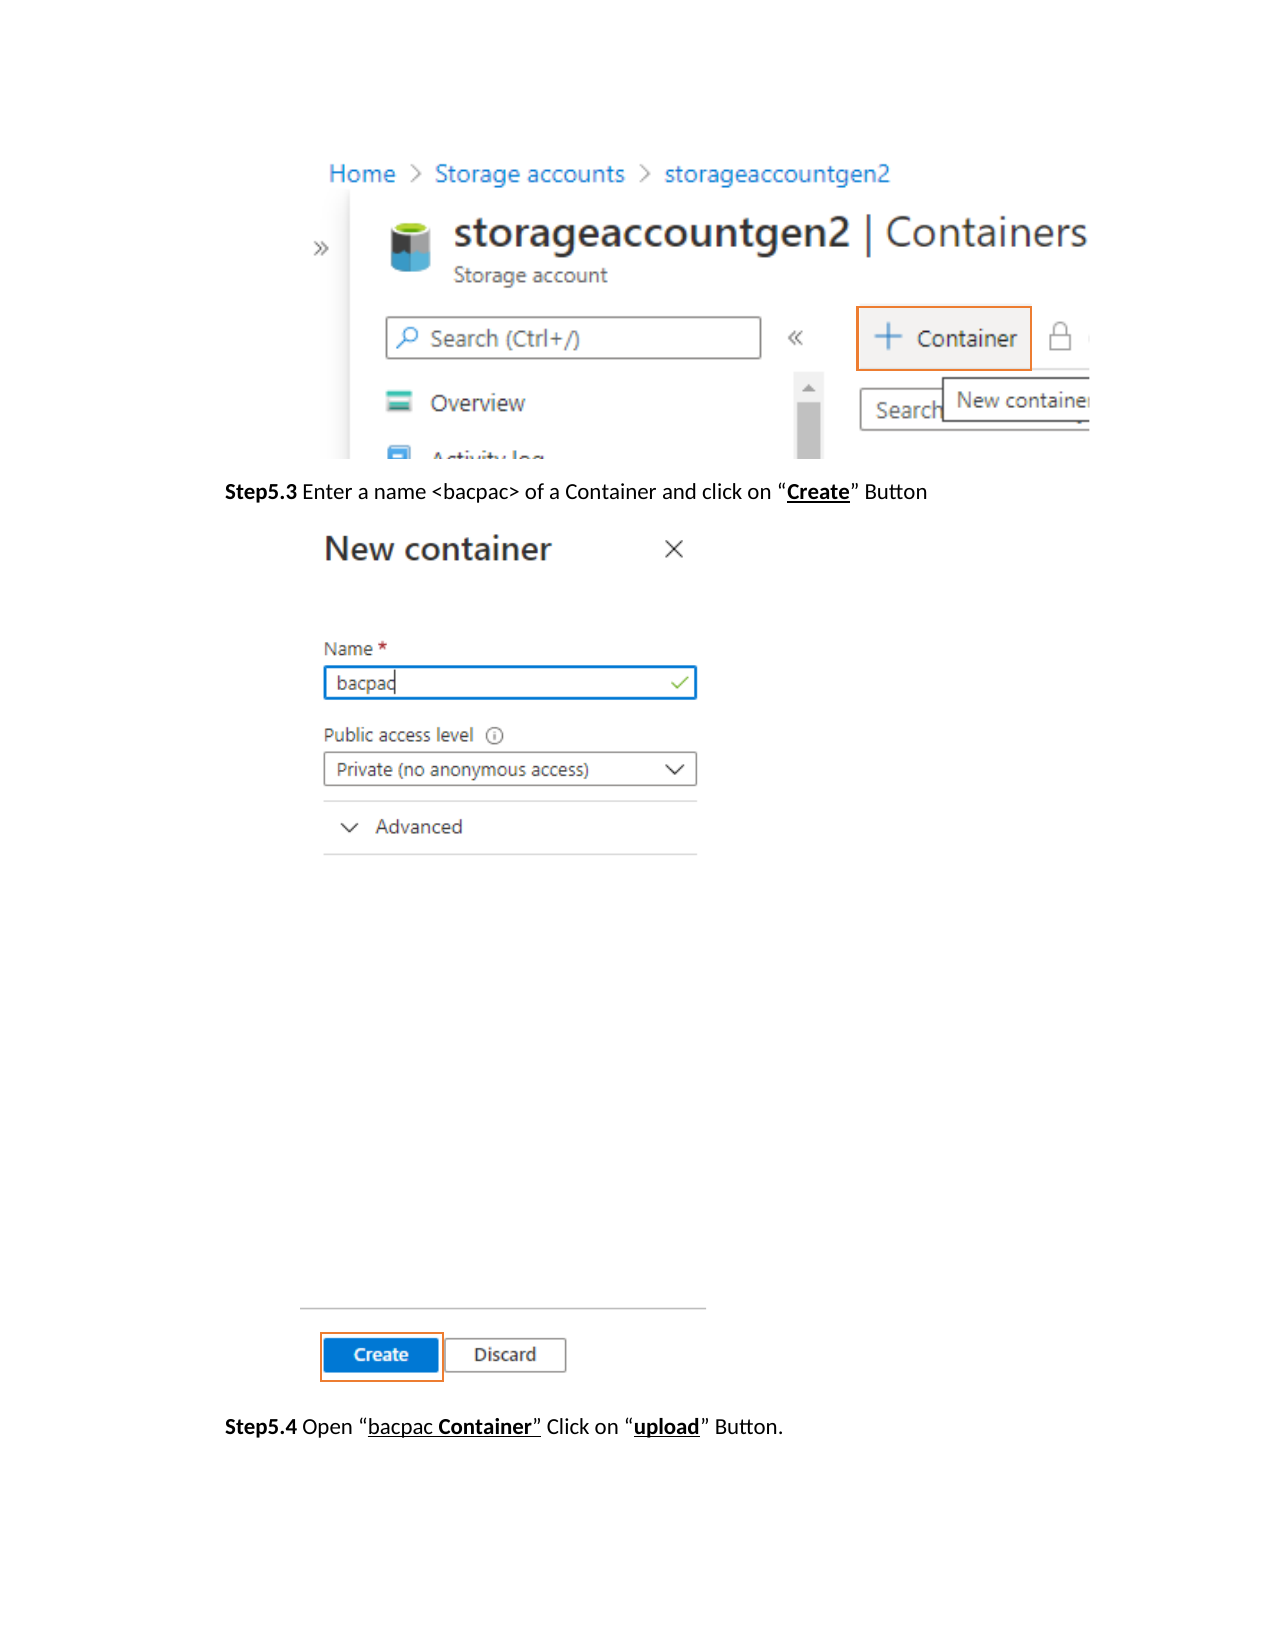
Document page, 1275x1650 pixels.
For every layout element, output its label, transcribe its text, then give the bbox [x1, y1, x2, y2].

text Step5.4 Open “bacpac Container” Click on “upload” Button. [150, 1412, 1125, 1440]
picture [300, 523, 707, 1393]
picture [300, 150, 1090, 459]
text Step5.3 Enter a name <bacpac> of a Container and click on “Create” Button [150, 477, 1125, 505]
